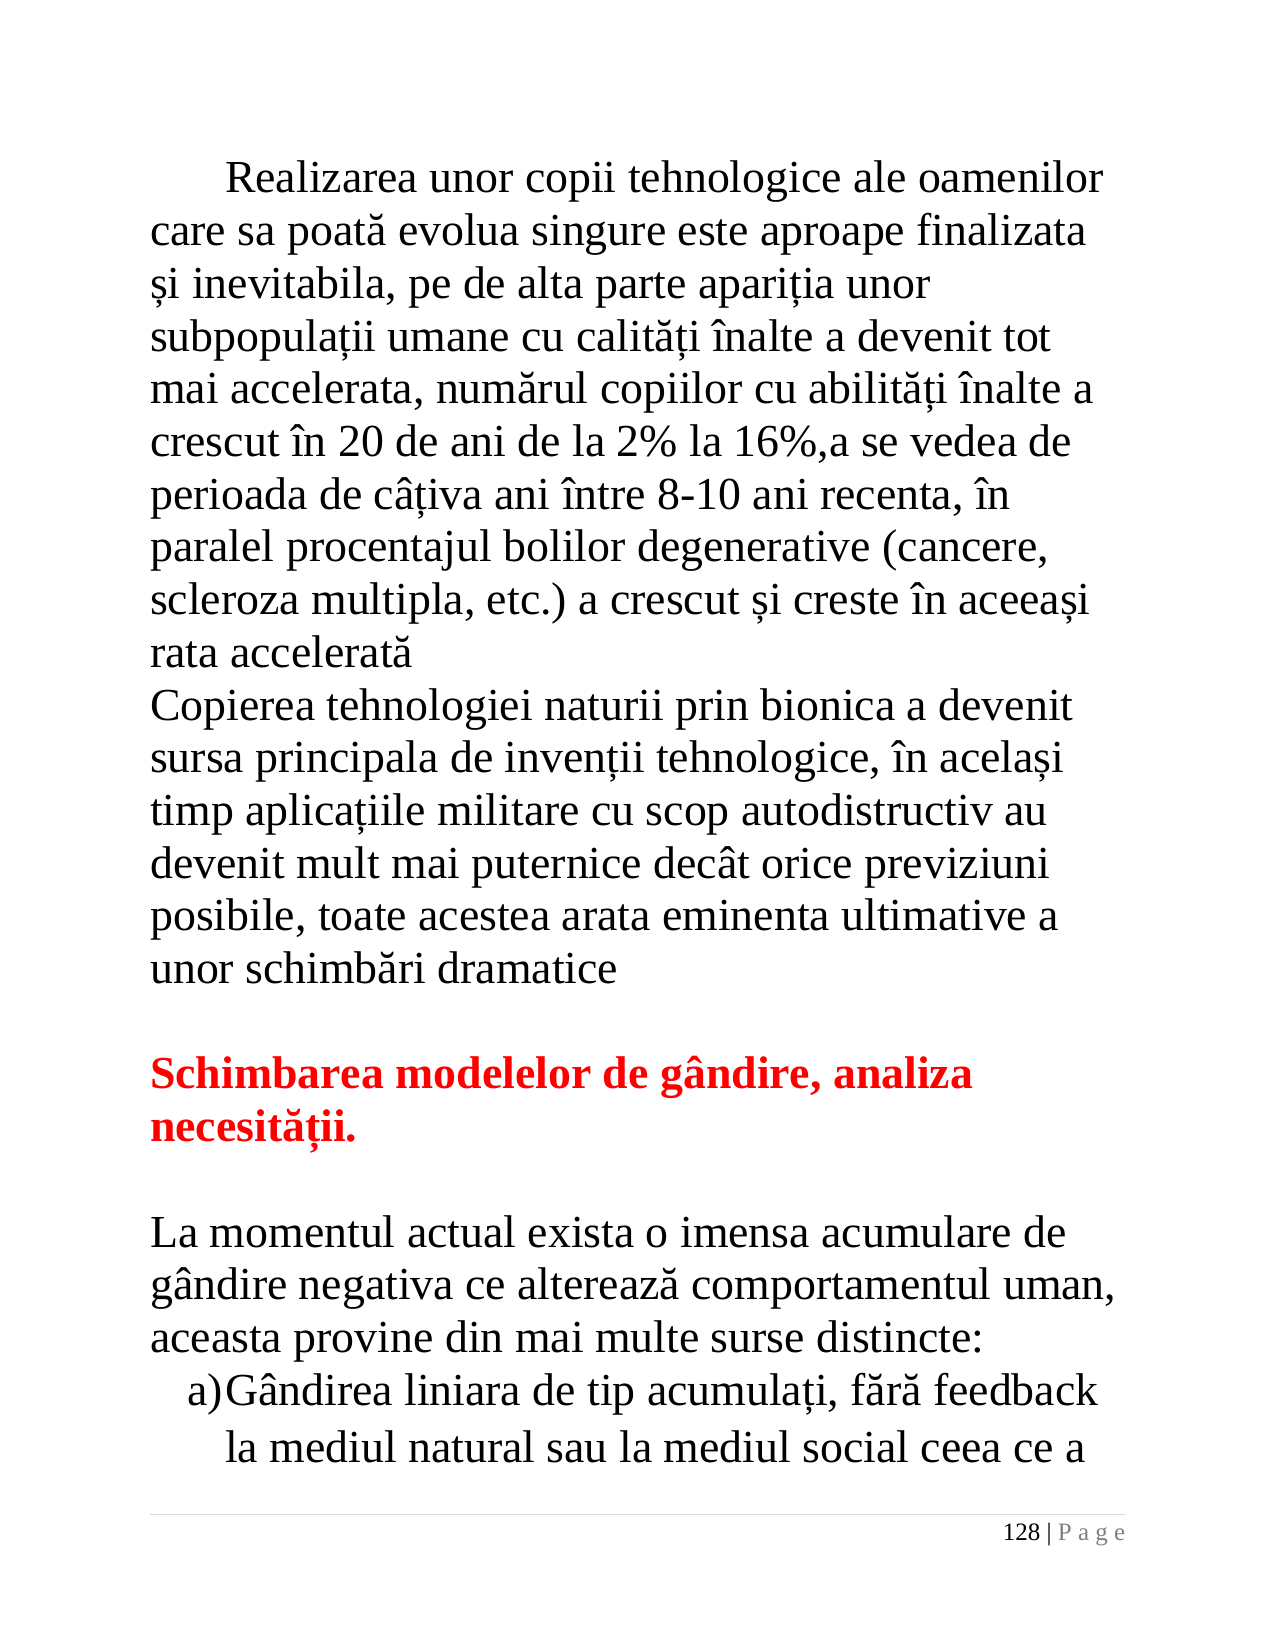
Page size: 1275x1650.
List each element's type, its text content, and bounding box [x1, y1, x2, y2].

text Copierea tehnologiei naturii prin bionica a devenit sursa principala de invenții tehnologice, în același timp aplicațiile militare cu scop autodistructiv au devenit mult mai puternice decât orice previziuni posibile, toate acestea arata eminenta ultimative a unor schimbări dramatice [150, 677, 1125, 993]
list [187, 1362, 1125, 1472]
text Schimbarea modelelor de gândire, analiza necesității. [150, 1046, 1125, 1151]
text Realizarea unor copii tehnologice ale oamenilor care sa poată evolua singure este aproape finalizata și inevitabila, pe de alta parte apariția unor subpopulații umane cu calități înalte a devenit tot mai accelerata, numărul copiilor cu abilități înalte a crescut în 20 de ani de la 2% la 16%,a se vedea de perioada de câțiva ani între 8-10 ani recenta, în paralel procentajul bolilor degenerative (cancere, scleroza multipla, etc.) a crescut și creste în aceeași rata accelerată [150, 150, 1125, 677]
text La momentul actual exista o imensa acumulare de gândire negativa ce alterează comportamentul uman, aceasta provine din mai multe surse distincte: [150, 1204, 1125, 1362]
